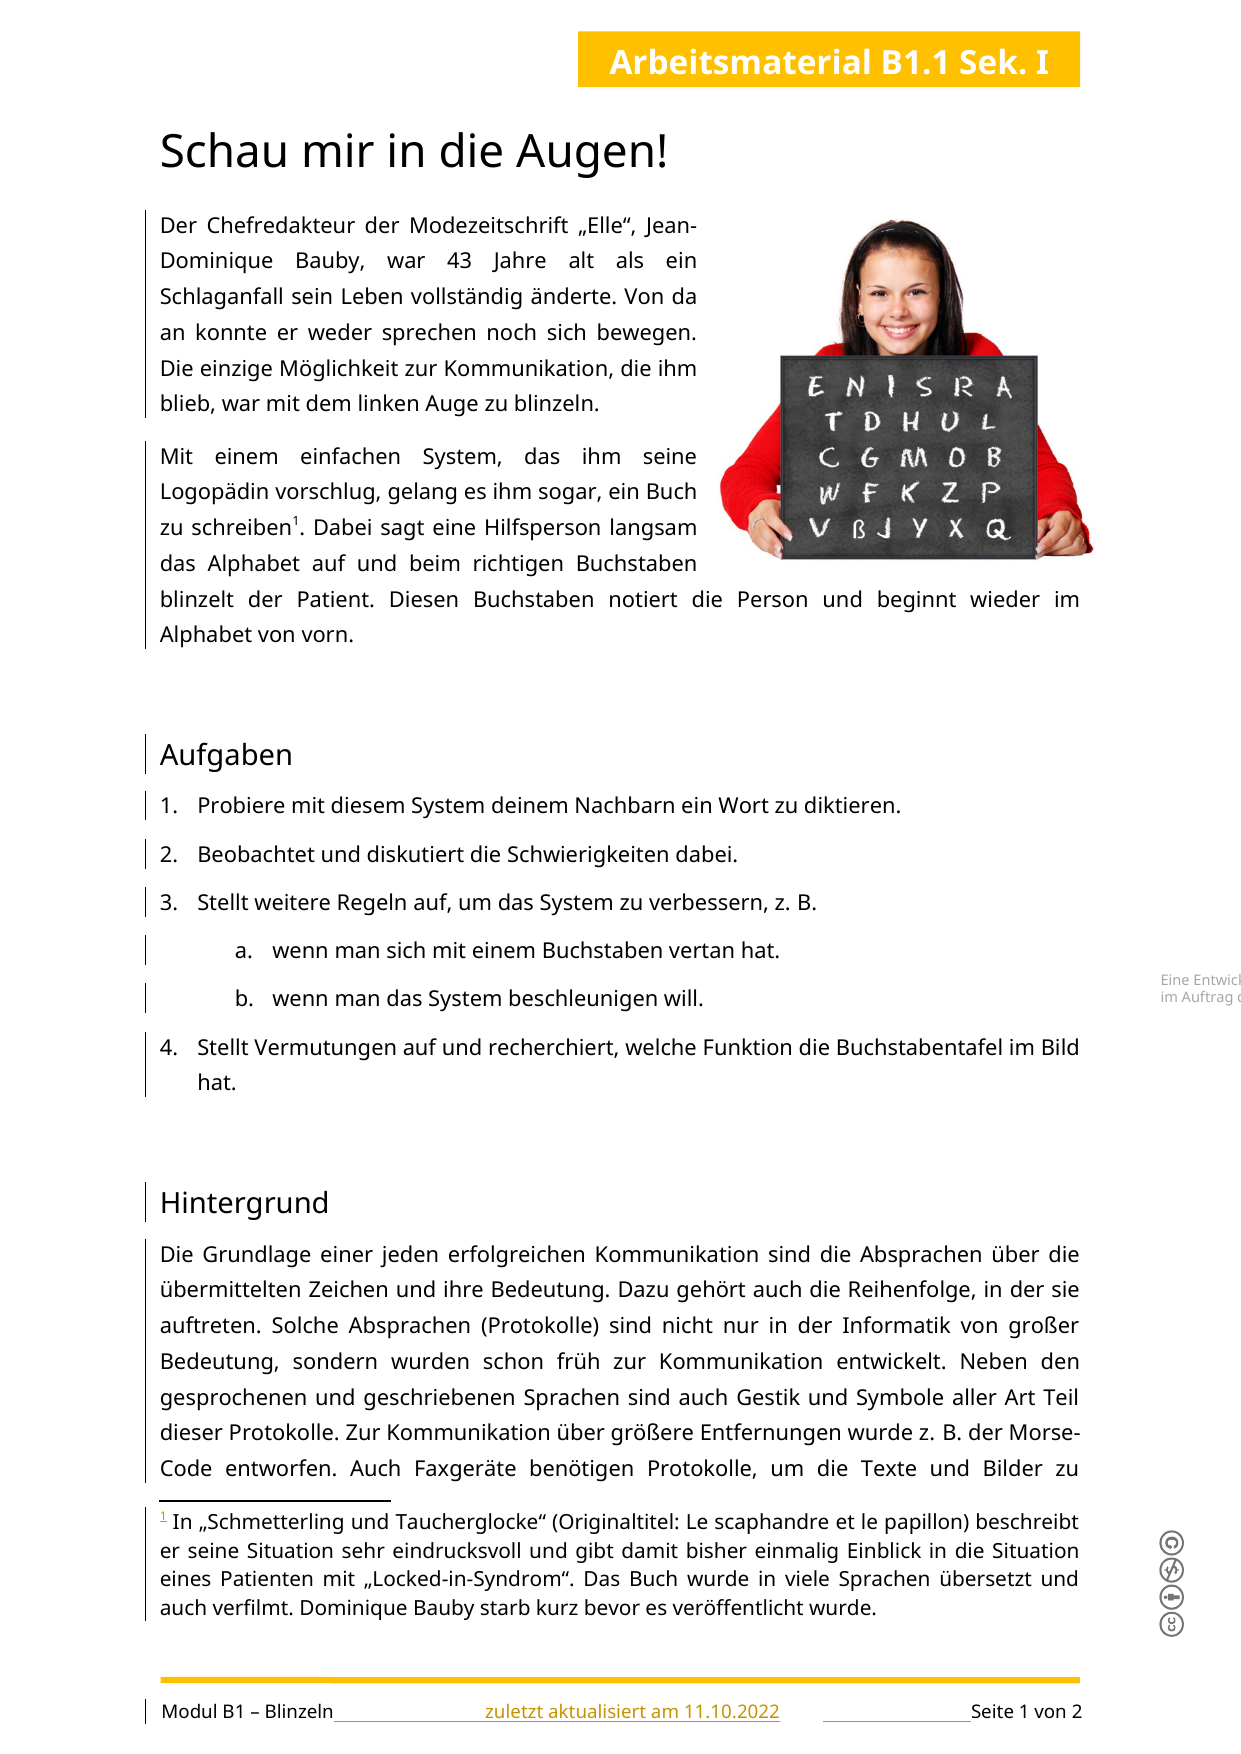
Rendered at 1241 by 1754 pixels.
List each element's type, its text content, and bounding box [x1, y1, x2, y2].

list Beobachtet und diskutiert die Schwierigkeiten dabei. [159, 839, 1081, 868]
list Stellt Vermutungen auf und recherchiert, welche Funktion die Buchstabentafel im Bild hat. [159, 1032, 1081, 1097]
list Probiere mit diesem System deinem Nachbarn ein Wort zu diktieren. [159, 791, 1081, 820]
text Der Chefredakteur der Modezeitschrift „Elle“, Jean-Dominique Bauby, war 43 Jahre alt als ein Schlaganfall sein Leben vollständig änderte. Von da an konnte er weder sprechen noch sich bewegen. Die einzige Möglichkeit zur Kommunikation, die ihm blieb, war mit dem linken Auge zu blinzeln. [159, 209, 1081, 418]
list wenn man sich mit einem Buchstaben vertan hat. [234, 935, 1081, 965]
picture [716, 211, 1104, 569]
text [159, 1239, 1081, 1483]
text Mit einem einfachen System, das ihm seine Logopädin vorschlug, gelang es ihm sogar, ein Buch zu schreiben. Dabei sagt eine Hilfsperson langsam das Alphabet auf und beim richtigen Buchstaben blinzelt der Patient. Diesen Buchstaben notiert die Person und beginnt wieder im Alphabet von vorn. [159, 441, 1081, 649]
subtitle Hintergrund [159, 1182, 1081, 1222]
list wenn man das System beschleunigen will. [234, 983, 1081, 1013]
subtitle Aufgaben [159, 734, 1081, 774]
list Stellt weitere Regeln auf, um das System zu verbessern, z. B. [159, 887, 1081, 917]
text Schau mir in die Augen! [159, 118, 1081, 181]
